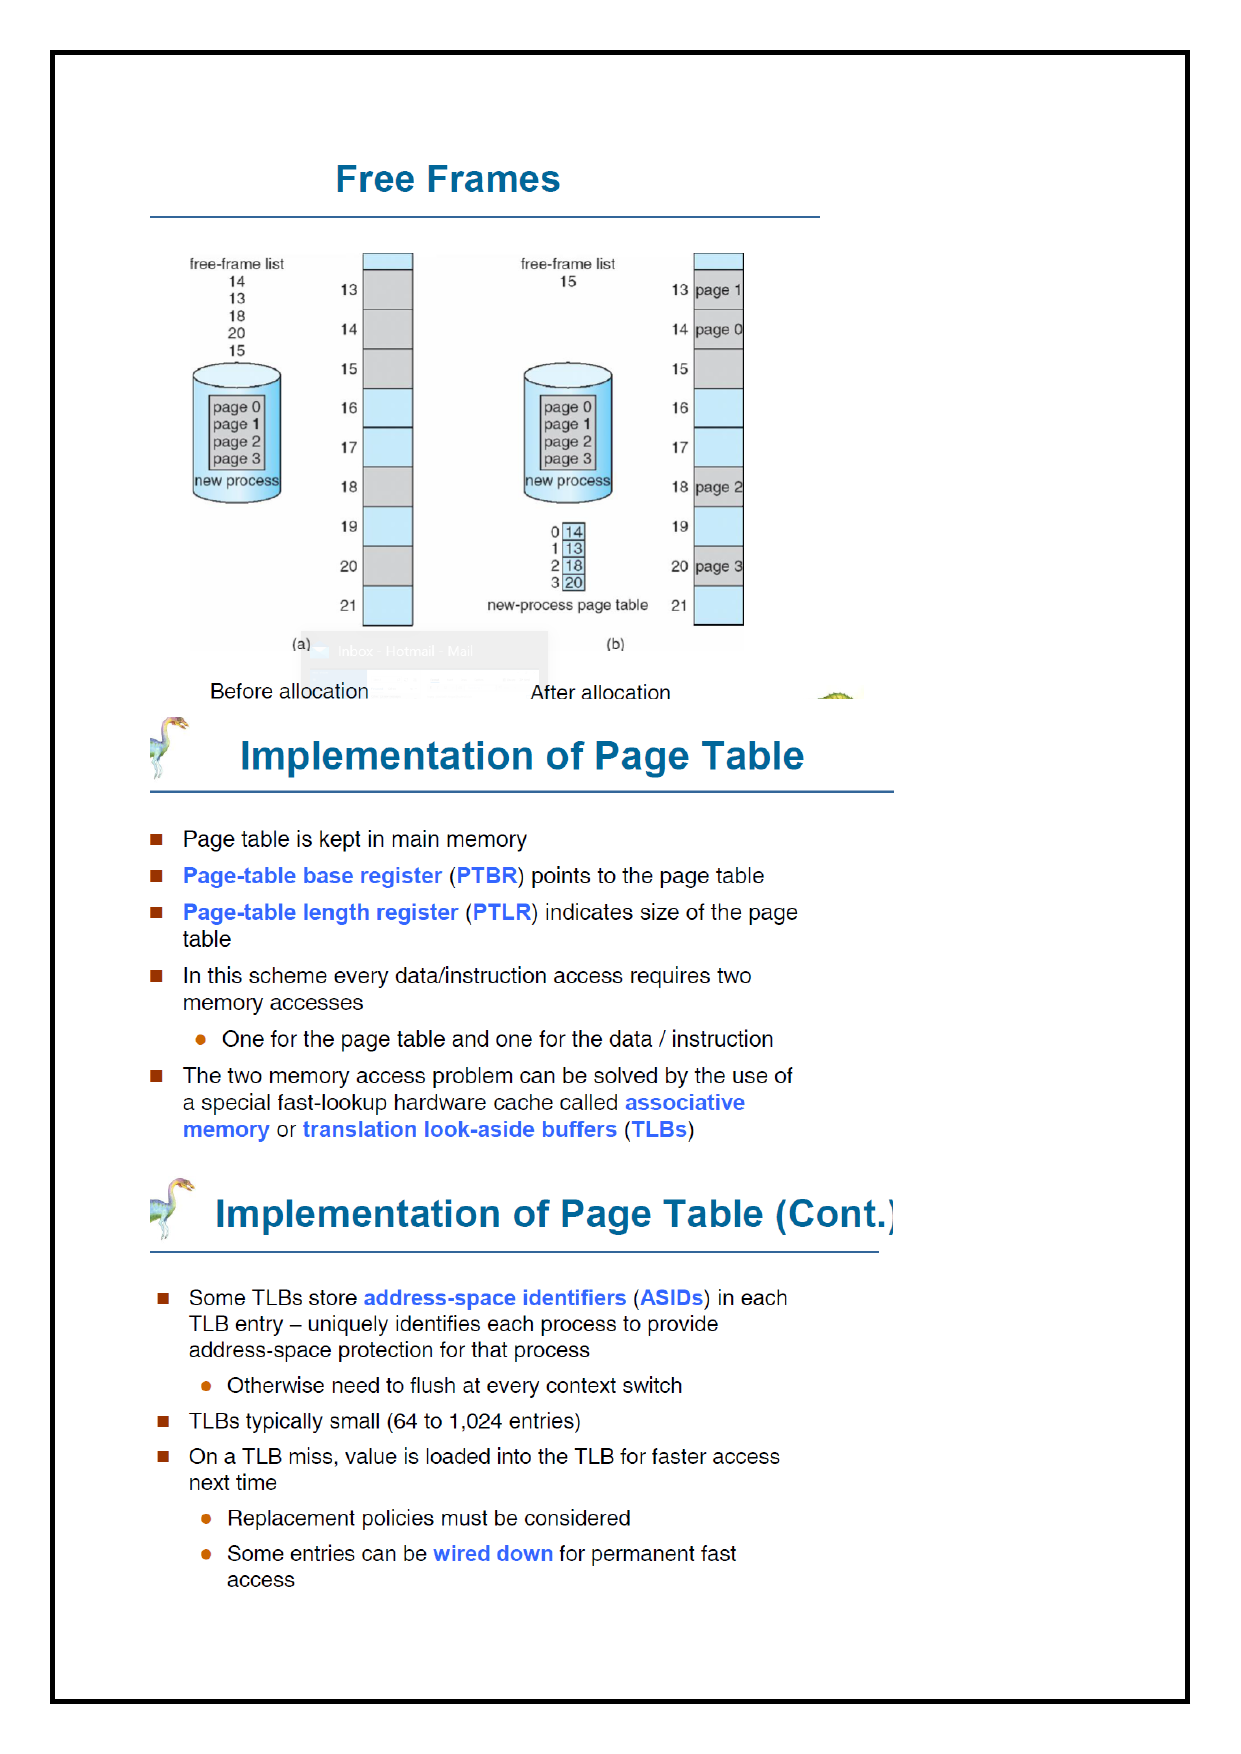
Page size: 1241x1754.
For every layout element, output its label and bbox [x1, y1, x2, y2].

picture [150, 717, 916, 1156]
picture [150, 1173, 893, 1597]
picture [150, 150, 864, 699]
